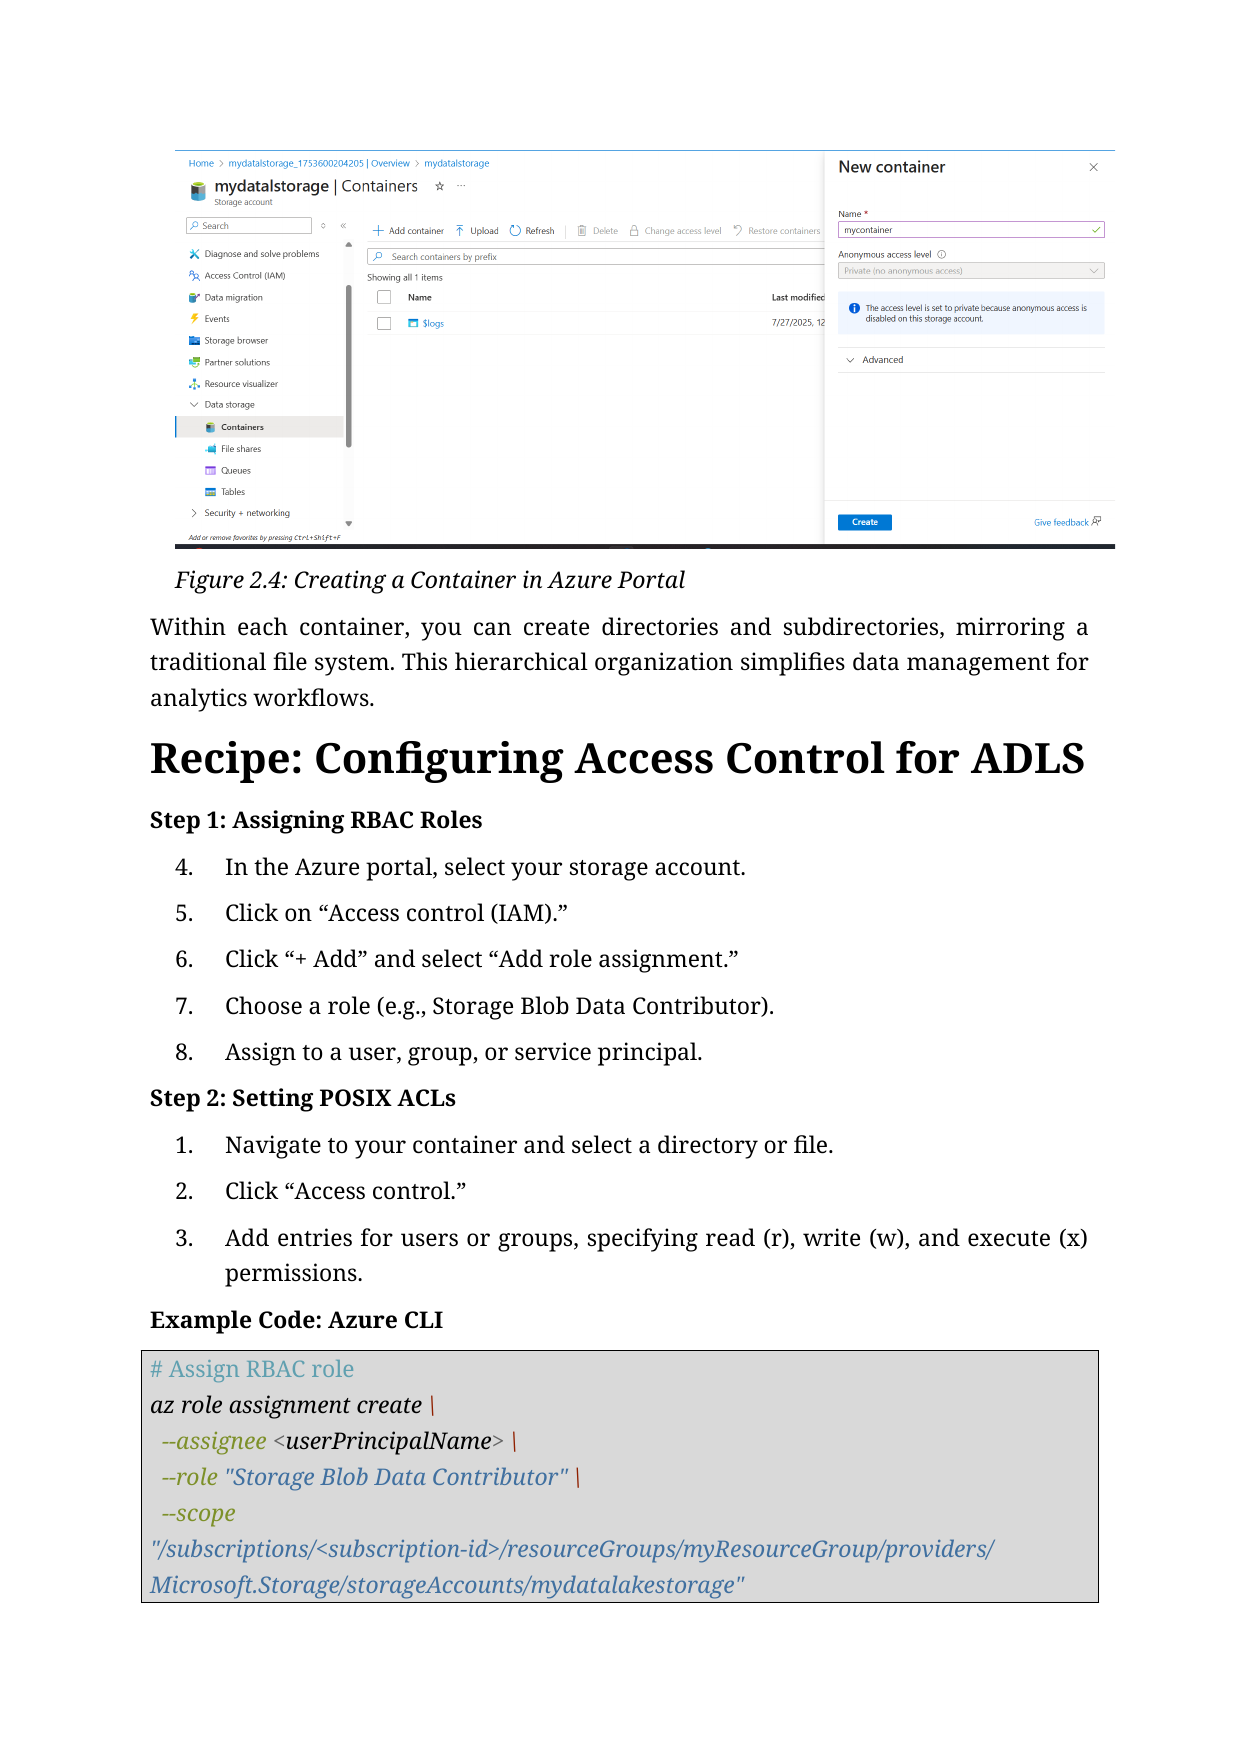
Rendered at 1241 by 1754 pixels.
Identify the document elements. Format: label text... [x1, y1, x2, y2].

text Figure 2.4: Creating a Container in Azure Portal [175, 564, 1090, 595]
list Click “+ Add” and select “Add role assignment.” [175, 943, 1090, 974]
list Click on “Access control (IAM).” [175, 897, 1090, 928]
list Assign to a user, group, or service principal. [175, 1036, 1090, 1067]
text Within each container, you can create directories and subdirectories, mirroring a traditional file system. This hierarchical organization simplifies data management for analytics workflows. [150, 610, 1090, 713]
text Example Code: Azure CLI [150, 1304, 1090, 1335]
subtitle Recipe: Configuring Access Control for ADLS [150, 729, 1090, 785]
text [142, 1351, 1098, 1602]
list Choose a role (e.g., Storage Blob Data Contributor). [175, 990, 1090, 1021]
picture [175, 150, 1116, 549]
list In the Azure portal, select your storage account. [175, 851, 1090, 882]
text Step 1: Assigning RBAC Roles [150, 804, 1090, 836]
list Navigate to your container and select a directory or file. [175, 1129, 1090, 1160]
list Add entries for users or groups, specifying read (r), write (w), and execute (x) permissions. [175, 1221, 1090, 1289]
text Step 2: Setting POSIX ACLs [150, 1082, 1090, 1114]
list Click “Access control.” [175, 1175, 1090, 1206]
